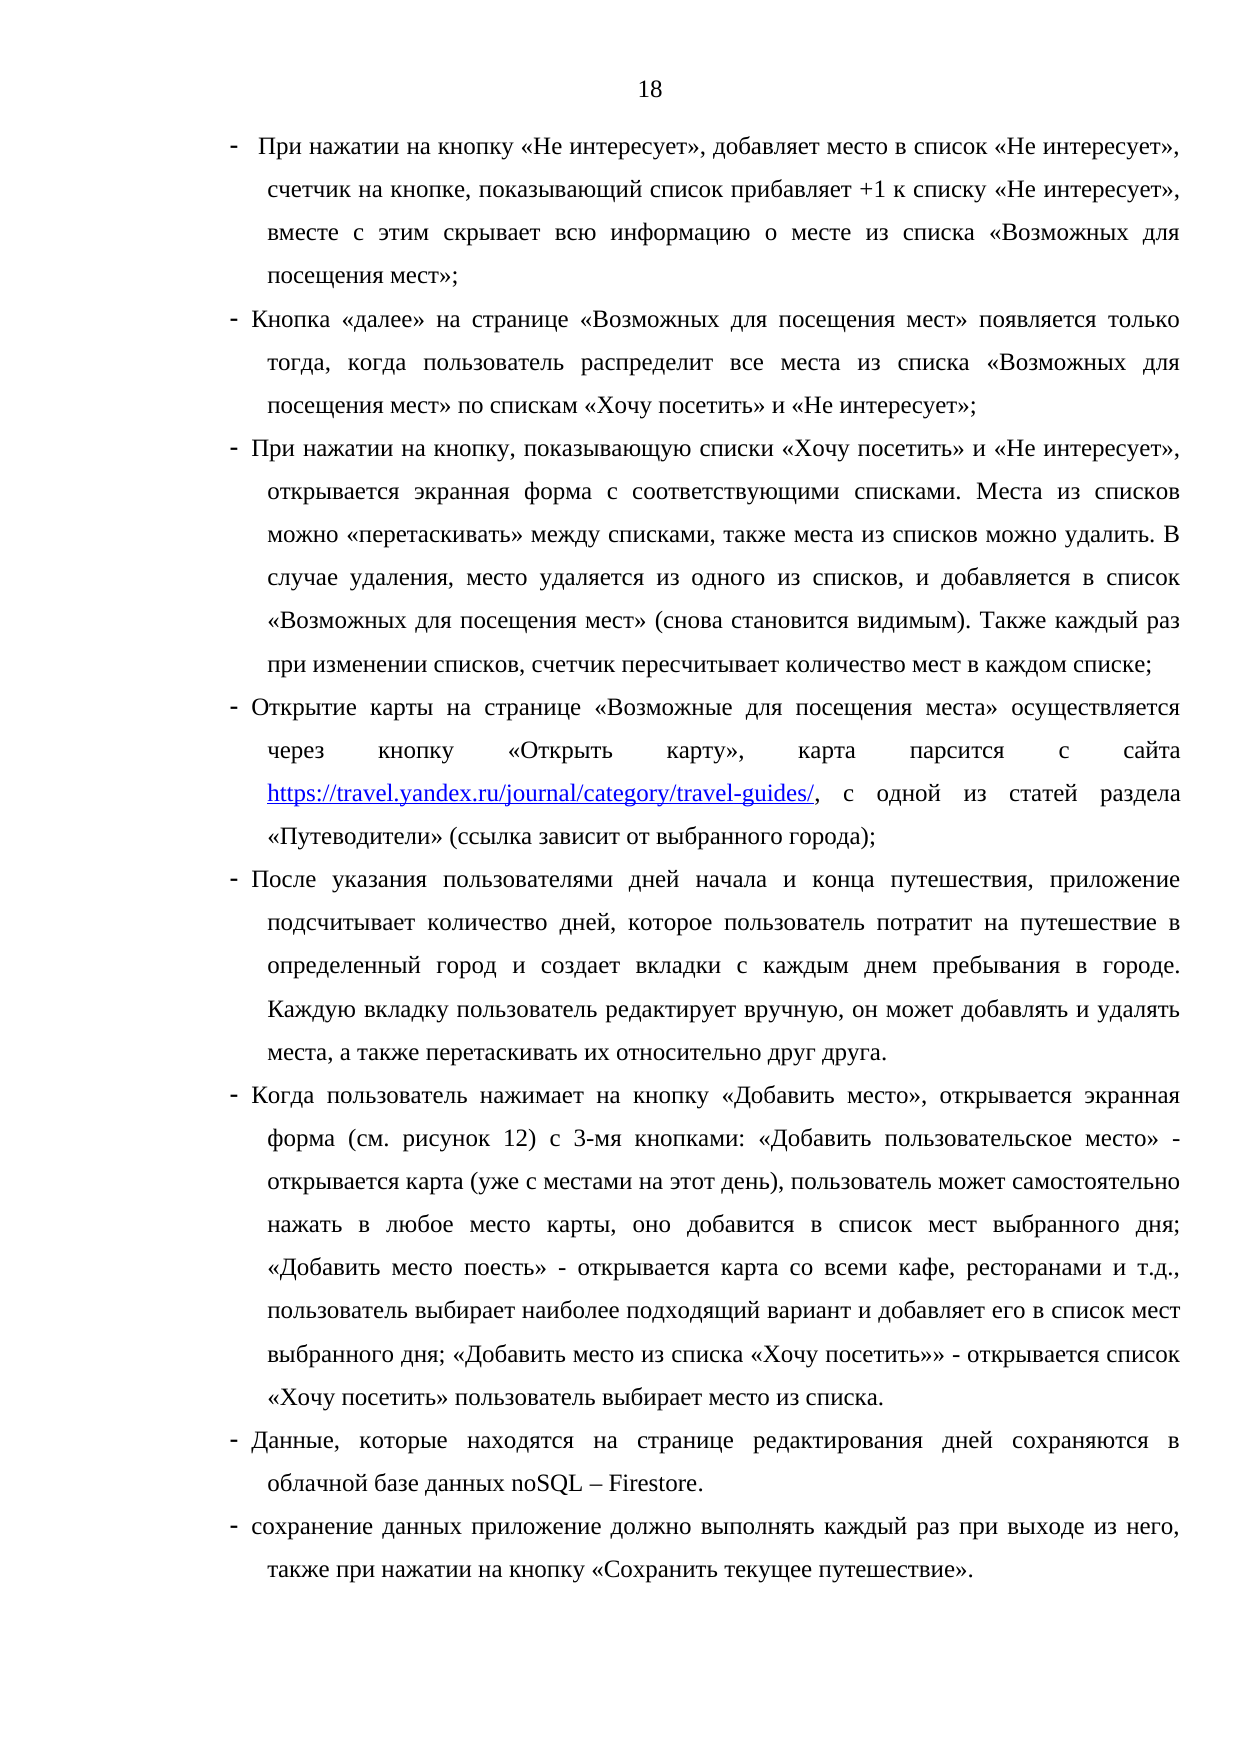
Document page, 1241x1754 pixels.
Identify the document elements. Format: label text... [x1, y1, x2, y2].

list После указания пользователями дней начала и конца путешествия, приложение подсчитывает количество дней, которое пользователь потратит на путешествие в определенный город и создает вкладки с каждым днем пребывания в городе. Каждую вкладку пользователь редактирует вручную, он может добавлять и удалять места, а также перетаскивать их относительно друг друга. [229, 864, 1181, 1066]
list Открытие карты на странице «Возможные для посещения места» осуществляется через кнопку «Открыть карту», карта парсится с сайта https://travel.yandex.ru/journal/category/travel-guides/, с одной из статей раздела «Путеводители» (ссылка зависит от выбранного города); [229, 692, 1181, 850]
list При нажатии на кнопку «Не интересует», добавляет место в список «Не интересует», счетчик на кнопке, показывающий список прибавляет +1 к списку «Не интересует», вместе с этим скрывает всю информацию о месте из списка «Возможных для посещения мест»; [229, 131, 1181, 289]
list сохранение данных приложение должно выполнять каждый раз при выходе из него, также при нажатии на кнопку «Сохранить текущее путешествие». [229, 1511, 1181, 1583]
list Кнопка «далее» на странице «Возможных для посещения мест» появляется только тогда, когда пользователь распределит все места из списка «Возможных для посещения мест» по спискам «Хочу посетить» и «Не интересует»; [229, 304, 1181, 419]
list Данные, которые находятся на странице редактирования дней сохраняются в облачной базе данных noSQL – Firestore. [229, 1425, 1181, 1497]
list При нажатии на кнопку, показывающую списки «Хочу посетить» и «Не интересует», открывается экранная форма с соответствующими списками. Места из списков можно «перетаскивать» между списками, также места из списков можно удалить. В случае удаления, место удаляется из одного из списков, и добавляется в список «Возможных для посещения мест» (снова становится видимым). Также каждый раз при изменении списков, счетчик пересчитывает количество мест в каждом списке; [229, 433, 1181, 677]
list Когда пользователь нажимает на кнопку «Добавить место», открывается экранная форма (см. рисунок 12) с 3-мя кнопками: «Добавить пользовательское место» - открывается карта (уже с местами на этот день), пользователь может самостоятельно нажать в любое место карты, оно добавится в список мест выбранного дня; «Добавить место поесть» - открывается карта со всеми кафе, ресторанами и т.д., пользователь выбирает наиболее подходящий вариант и добавляет его в список мест выбранного дня; «Добавить место из списка «Хочу посетить»» - открывается список «Хочу посетить» пользователь выбирает место из списка. [229, 1080, 1181, 1411]
